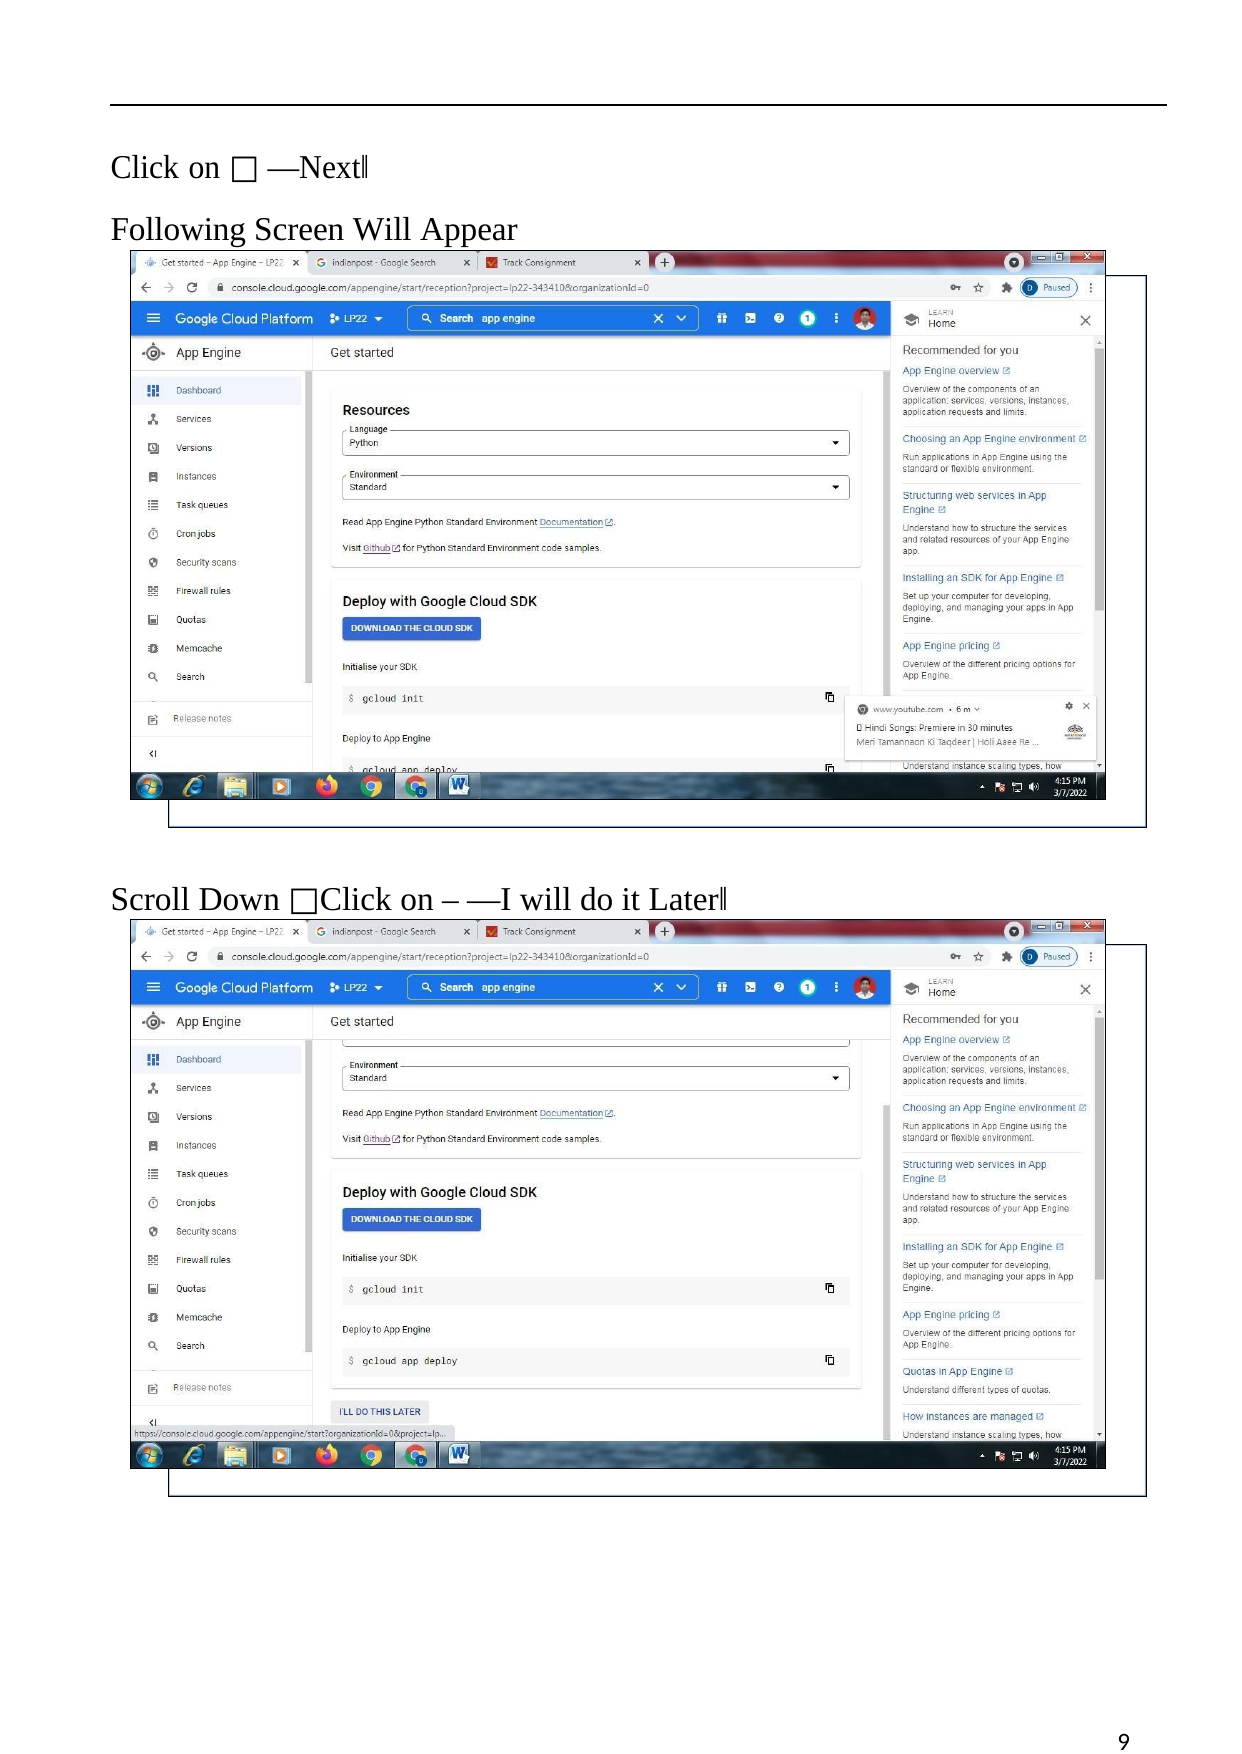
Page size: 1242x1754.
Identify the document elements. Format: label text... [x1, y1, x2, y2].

picture [131, 251, 1105, 799]
text Scroll Down □Click on – ―I will do it Laterǁ [110, 874, 1181, 920]
picture [169, 945, 1146, 1496]
picture [169, 276, 1146, 827]
text Following Screen Will Appear [110, 210, 1181, 248]
picture [131, 920, 1105, 1468]
text Click on □ ―Nextǁ [110, 143, 1181, 189]
